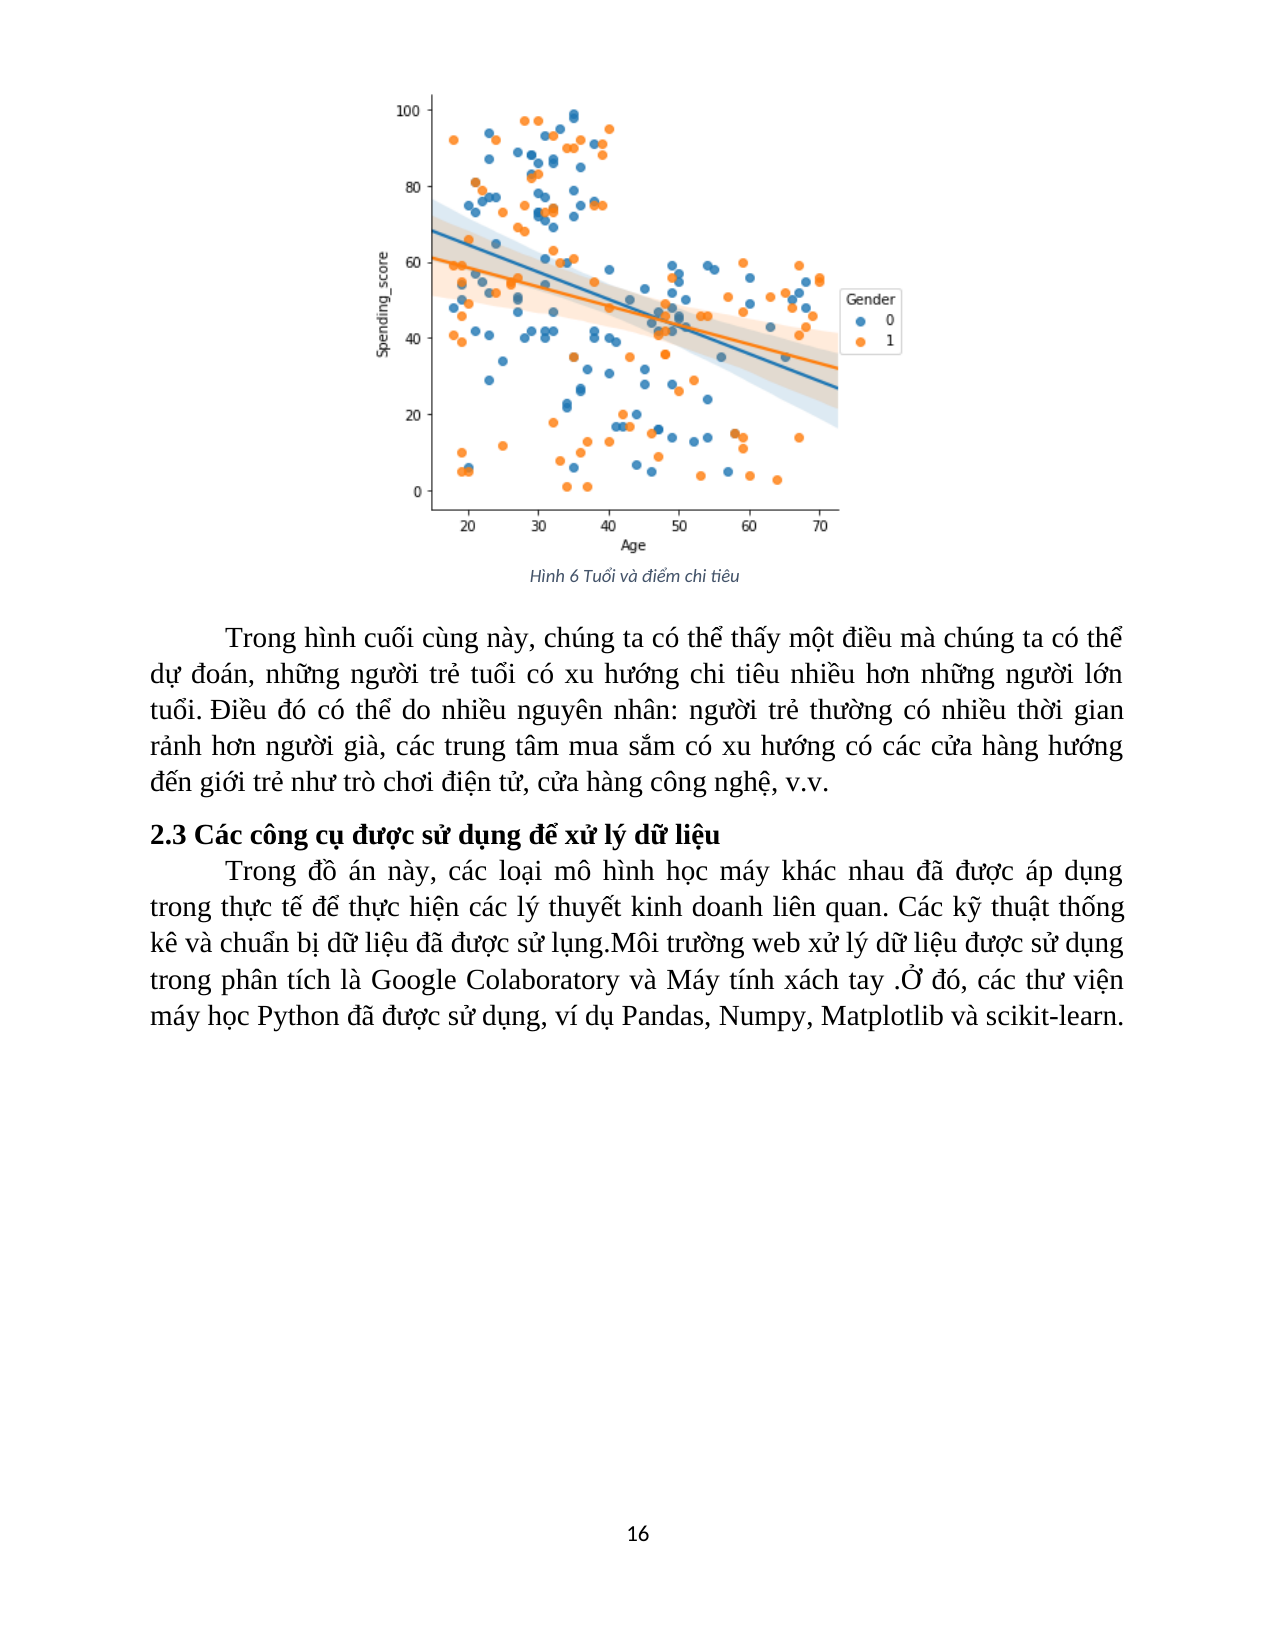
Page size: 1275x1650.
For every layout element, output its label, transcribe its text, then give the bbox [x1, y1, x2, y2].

text 2.3 Các công cụ được sử dụng để xử lý dữ liệu [150, 817, 1125, 851]
text Trong hình cuối cùng này, chúng ta có thể thấy một điều mà chúng ta có thể dự đoán, những người trẻ tuổi có xu hướng chi tiêu nhiều hơn những người lớn tuổi. Điều đó có thể do nhiều nguyên nhân: người trẻ thường có nhiều thời gian rảnh hơn người già, các trung tâm mua sắm có xu hướng có các cửa hàng hướng đến giới trẻ như trò chơi điện tử, cửa hàng công nghệ, v.v. [150, 620, 1125, 798]
text Trong đồ án này, các loại mô hình học máy khác nhau đã được áp dụng trong thực tế để thực hiện các lý thuyết kinh doanh liên quan. Các kỹ thuật thống kê và chuẩn bị dữ liệu đã được sử lụng.Môi trường web xử lý dữ liệu được sử dụng trong phân tích là Google Colaboratory và Máy tính xách tay .Ở đó, các thư viện máy học Python đã được sử dụng, ví dụ Pandas, Numpy, Matplotlib và scikit-learn. [150, 853, 1125, 1031]
picture [359, 70, 912, 556]
